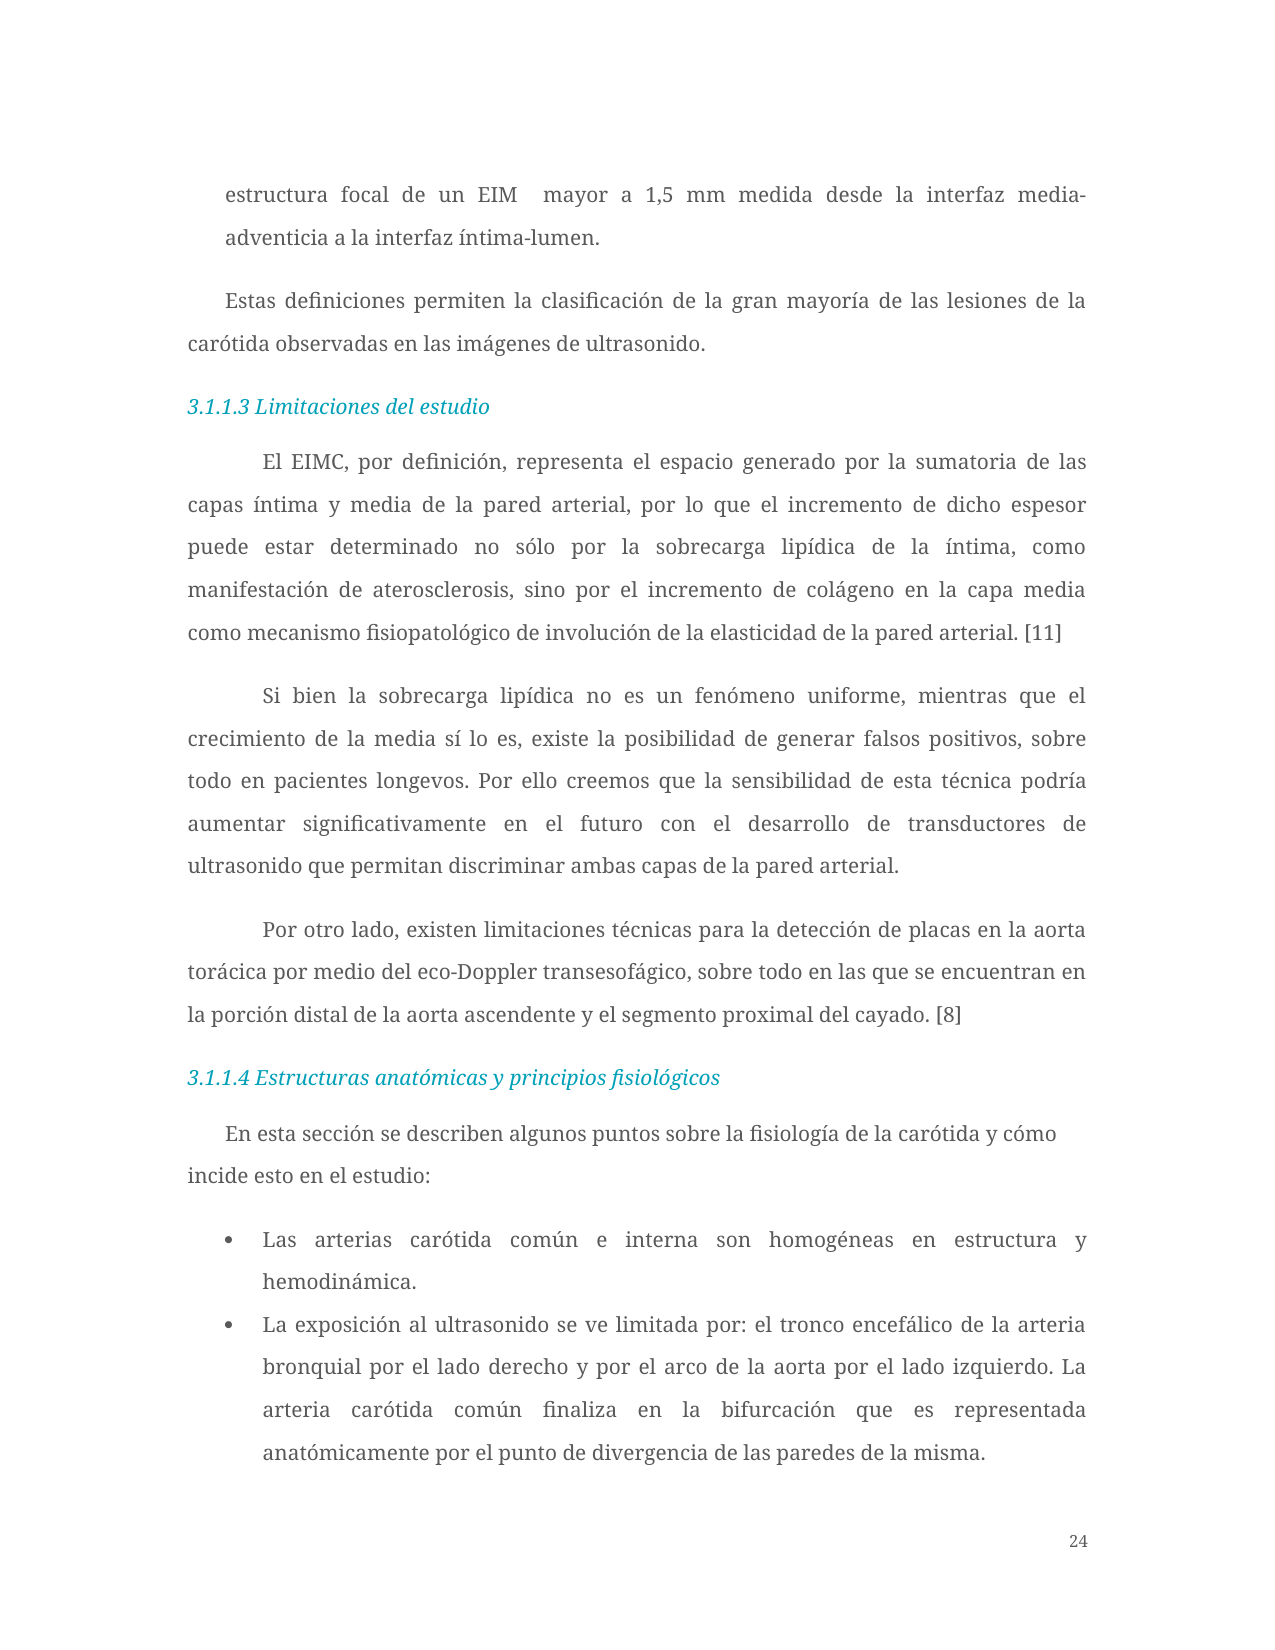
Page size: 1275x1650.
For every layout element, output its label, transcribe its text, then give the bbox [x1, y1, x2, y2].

text En esta sección se describen algunos puntos sobre la fisiología de la carótida y cómo incide esto en el estudio: [187, 1119, 1087, 1190]
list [187, 180, 1087, 251]
list Las arterias carótida común e interna son homogéneas en estructura y hemodinámica. [225, 1225, 1087, 1296]
text Por otro lado, existen limitaciones técnicas para la detección de placas en la aorta torácica por medio del eco-Doppler transesofágico, sobre todo en las que se encuentran en la porción distal de la aorta ascendente y el segmento proximal del cayado. [8] [187, 915, 1087, 1028]
text El EIMC, por definición, representa el espacio generado por la sumatoria de las capas íntima y media de la pared arterial, por lo que el incremento de dicho espesor puede estar determinado no sólo por la sobrecarga lipídica de la íntima, como manifestación de aterosclerosis, sino por el incremento de colágeno en la capa media como mecanismo fisiopatológico de involución de la elasticidad de la pared arterial. [11] [187, 447, 1087, 646]
text Estas definiciones permiten la clasificación de la gran mayoría de las lesiones de la carótida observadas en las imágenes de ultrasonido. [187, 286, 1087, 357]
text Si bien la sobrecarga lipídica no es un fenómeno uniforme, mientras que el crecimiento de la media sí lo es, existe la posibilidad de generar falsos positivos, sobre todo en pacientes longevos. Por ello creemos que la sensibilidad de esta técnica podría aumentar significativamente en el futuro con el desarrollo de transductores de ultrasonido que permitan discriminar ambas capas de la pared arterial. [187, 681, 1087, 880]
list La exposición al ultrasonido se ve limitada por: el tronco encefálico de la arteria bronquial por el lado derecho y por el arco de la aorta por el lado izquierdo. La arteria carótida común finaliza en la bifurcación que es representada anatómicamente por el punto de divergencia de las paredes de la misma. [225, 1310, 1087, 1466]
subtitle 3.1.1.3 Limitaciones del estudio [187, 392, 1087, 421]
subtitle 3.1.1.4 Estructuras anatómicas y principios fisiológicos [187, 1063, 1087, 1092]
